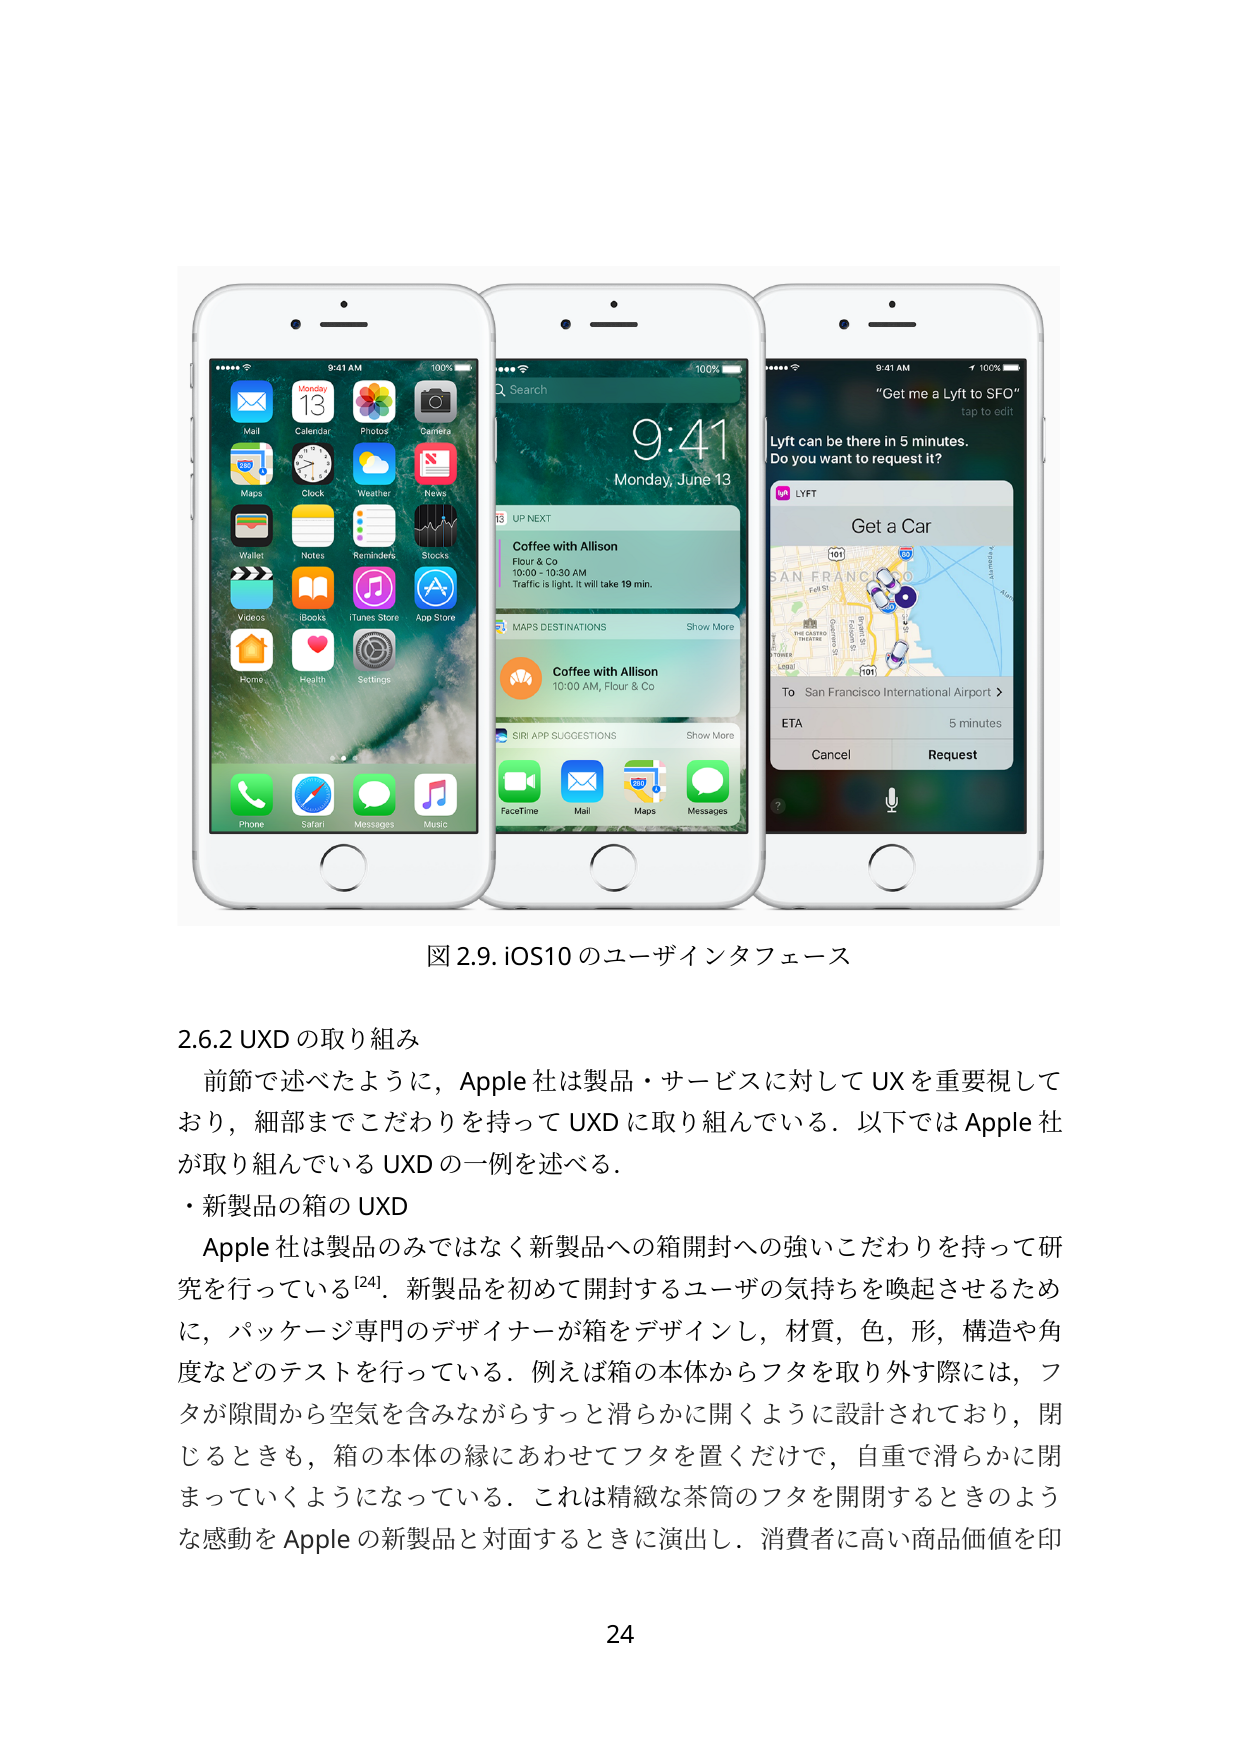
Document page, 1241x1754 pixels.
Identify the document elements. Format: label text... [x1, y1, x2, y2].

text ・新製品の箱のUXD [177, 1183, 1063, 1225]
text 2.6.2 UXDの取り組み [177, 1017, 1063, 1058]
text 前節で述べたように，Apple社は製品・サービスに対してUXを重要視しており，細部までこだわりを持ってUXDに取り組んでいる．以下ではApple社が取り組んでいるUXDの一例を述べる． [177, 1058, 1063, 1183]
picture [177, 266, 1060, 926]
list 図2.9. iOS10のユーザインタフェース [215, 933, 1063, 975]
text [177, 1225, 1063, 1558]
